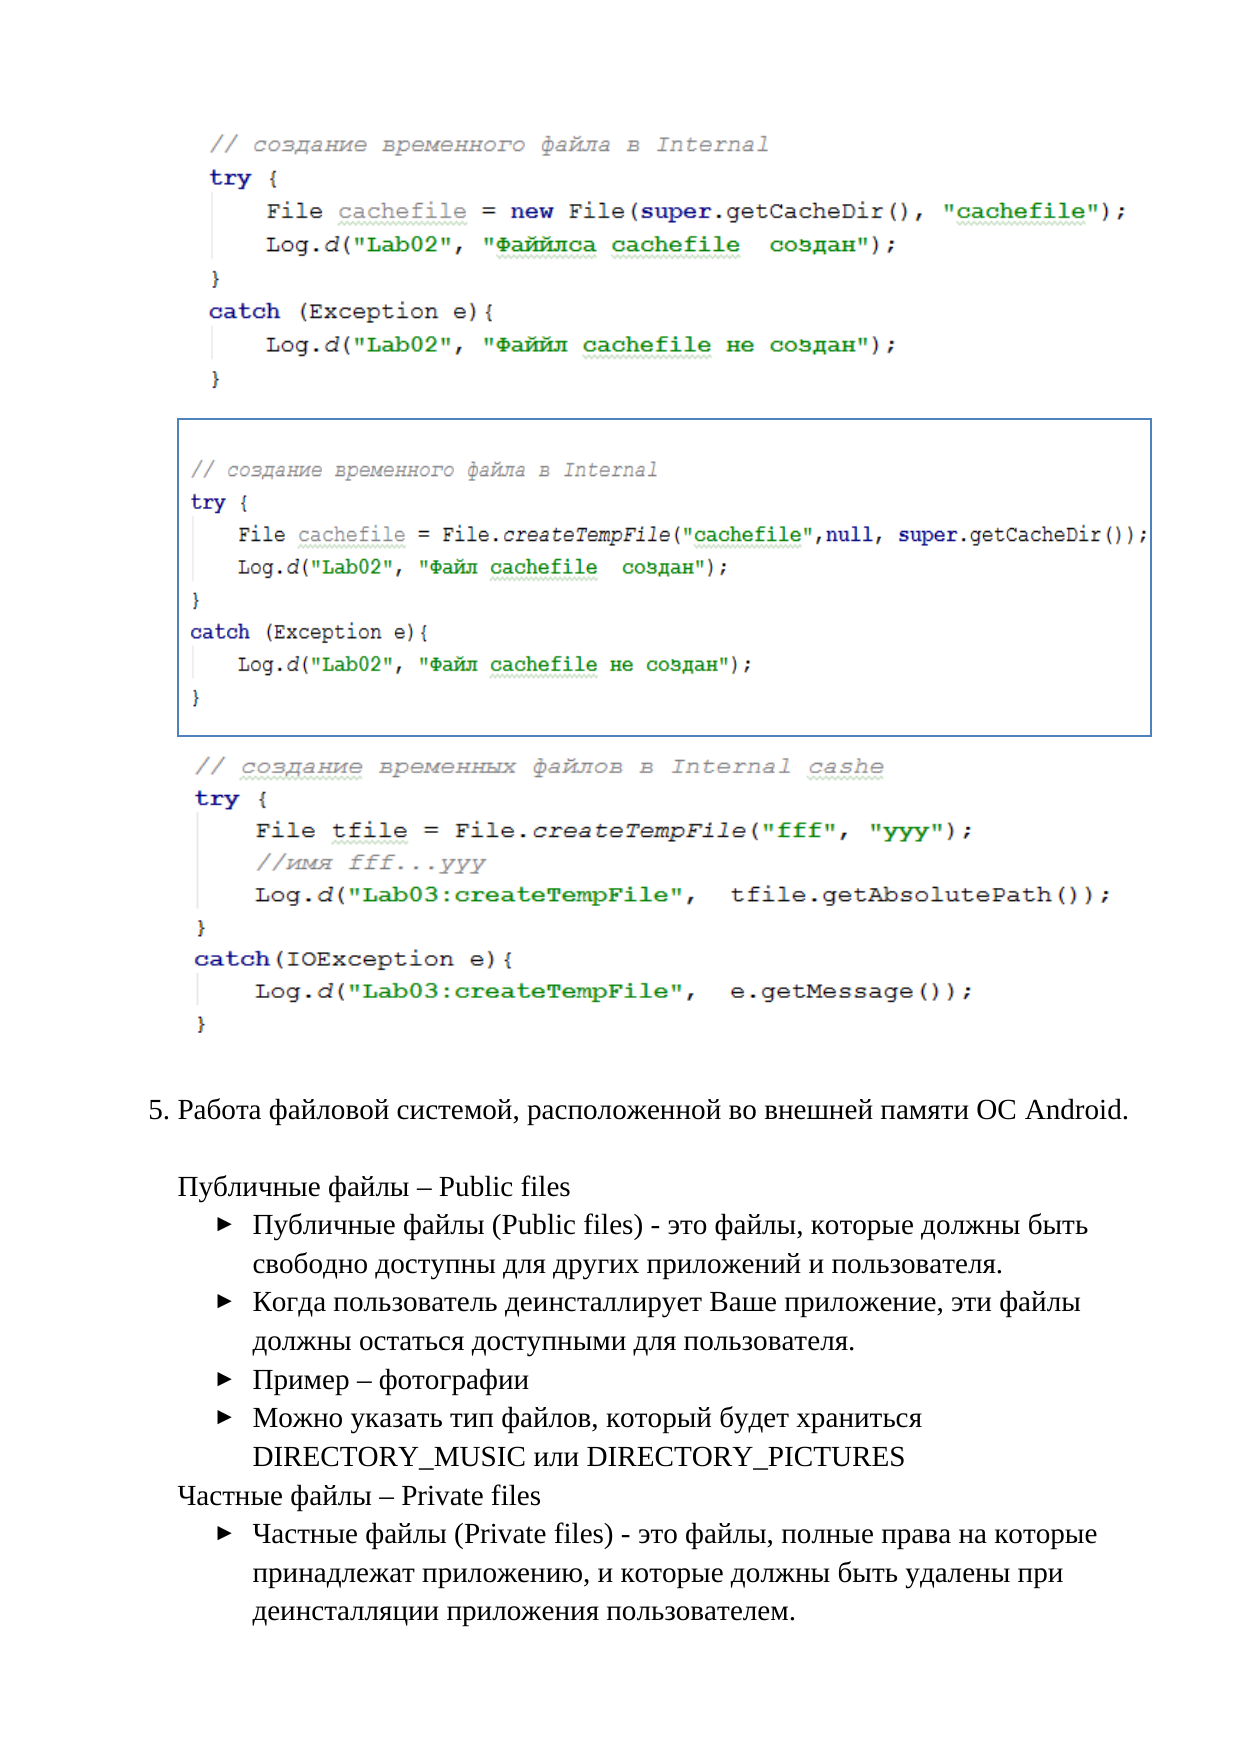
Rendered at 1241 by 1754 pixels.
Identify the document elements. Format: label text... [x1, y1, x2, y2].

list Пример – фотографии [215, 1362, 1152, 1395]
list Работа файловой системой, расположенной во внешней памяти ОС Android. [177, 1092, 1152, 1125]
picture [179, 420, 1150, 735]
list Частные файлы (Private files) - это файлы, полные права на которые принадлежат приложению, и которые должны быть удалены при деинсталляции приложения пользователем. [215, 1516, 1152, 1627]
list Можно указать тип файлов, который будет храниться DIRECTORY_MUSIC или DIRECTORY_PICTURES [215, 1400, 1152, 1473]
list Публичные файлы (Public files) - это файлы, которые должны быть свободно доступны для других приложений и пользователя. [215, 1207, 1152, 1279]
text Публичные файлы – Public files [177, 1169, 1152, 1202]
picture [177, 118, 1152, 414]
text Частные файлы – Private files [177, 1478, 1152, 1511]
list Когда пользователь деинсталлирует Ваше приложение, эти файлы должны остаться доступными для пользователя. [215, 1284, 1152, 1357]
picture [177, 741, 1152, 1049]
